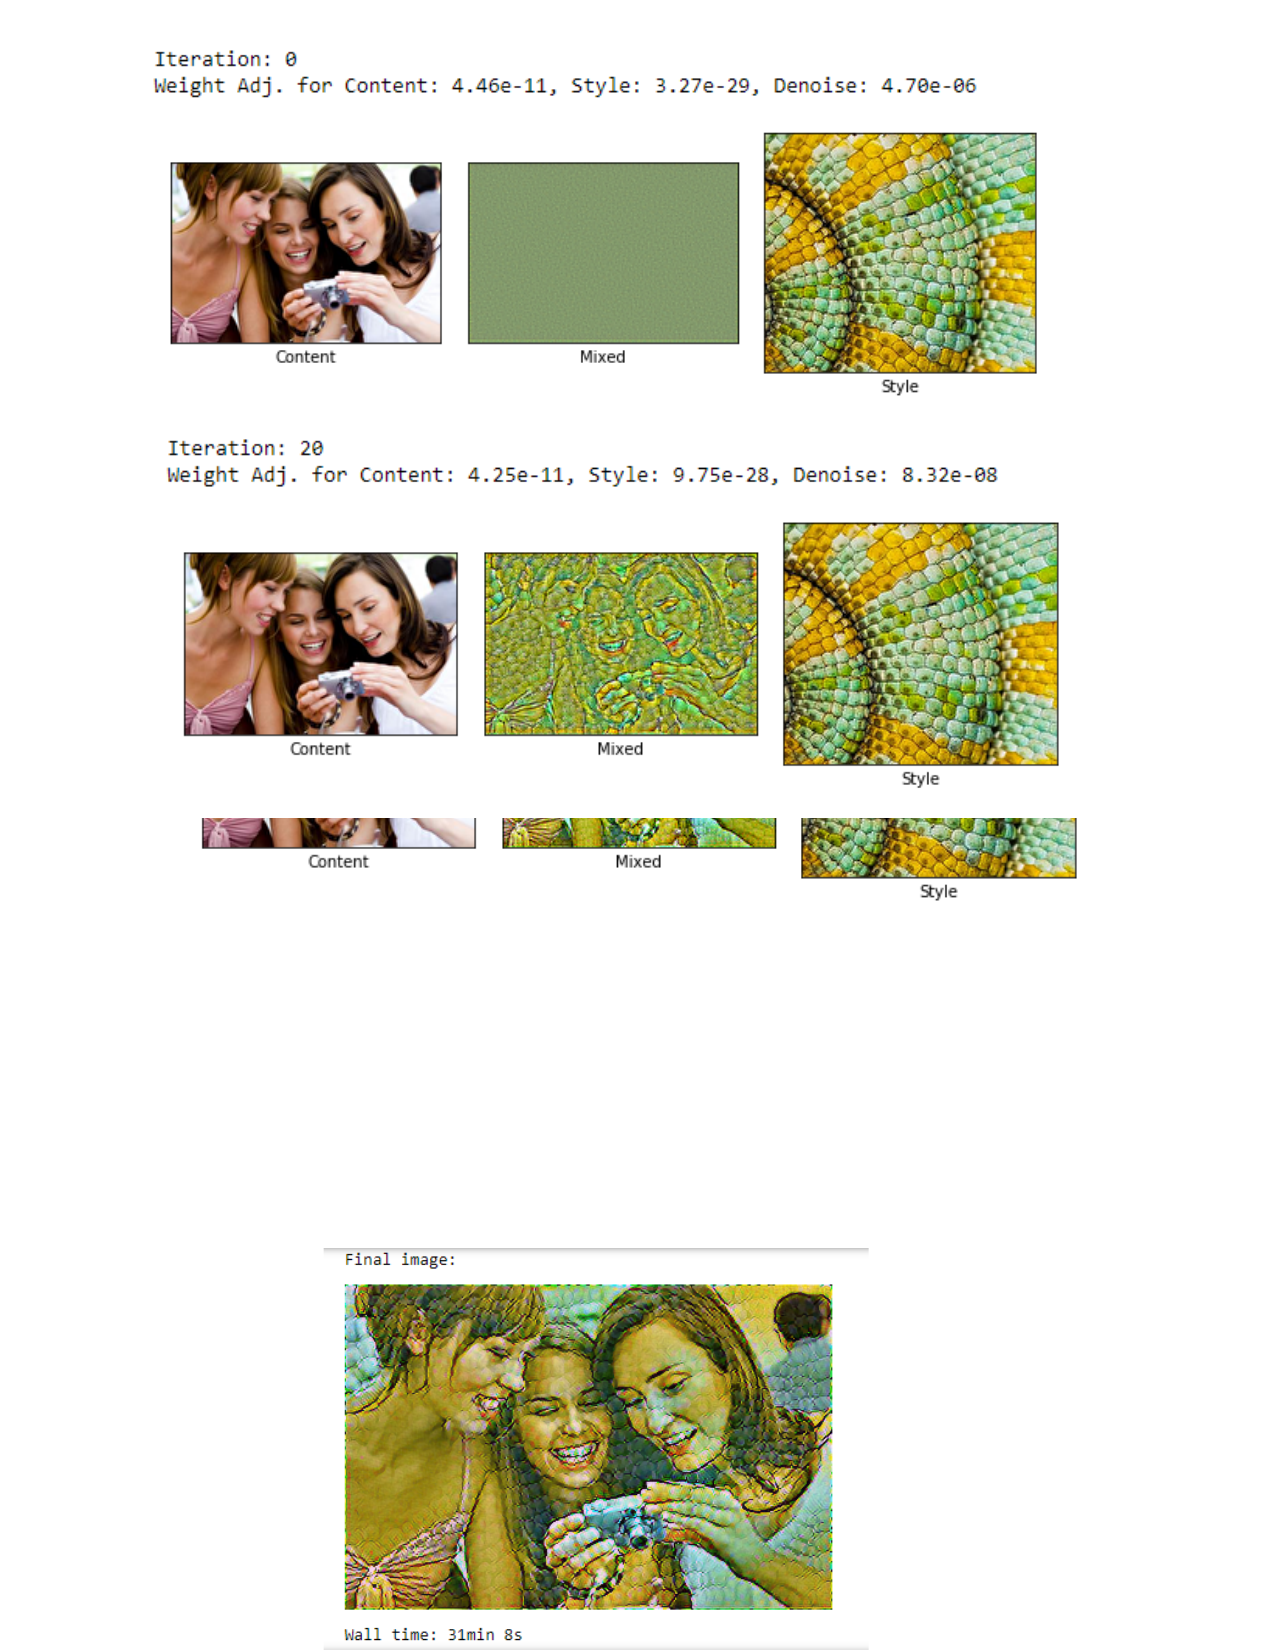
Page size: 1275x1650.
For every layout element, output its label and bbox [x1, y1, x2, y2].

picture [323, 1248, 869, 1650]
picture [126, 43, 1116, 915]
